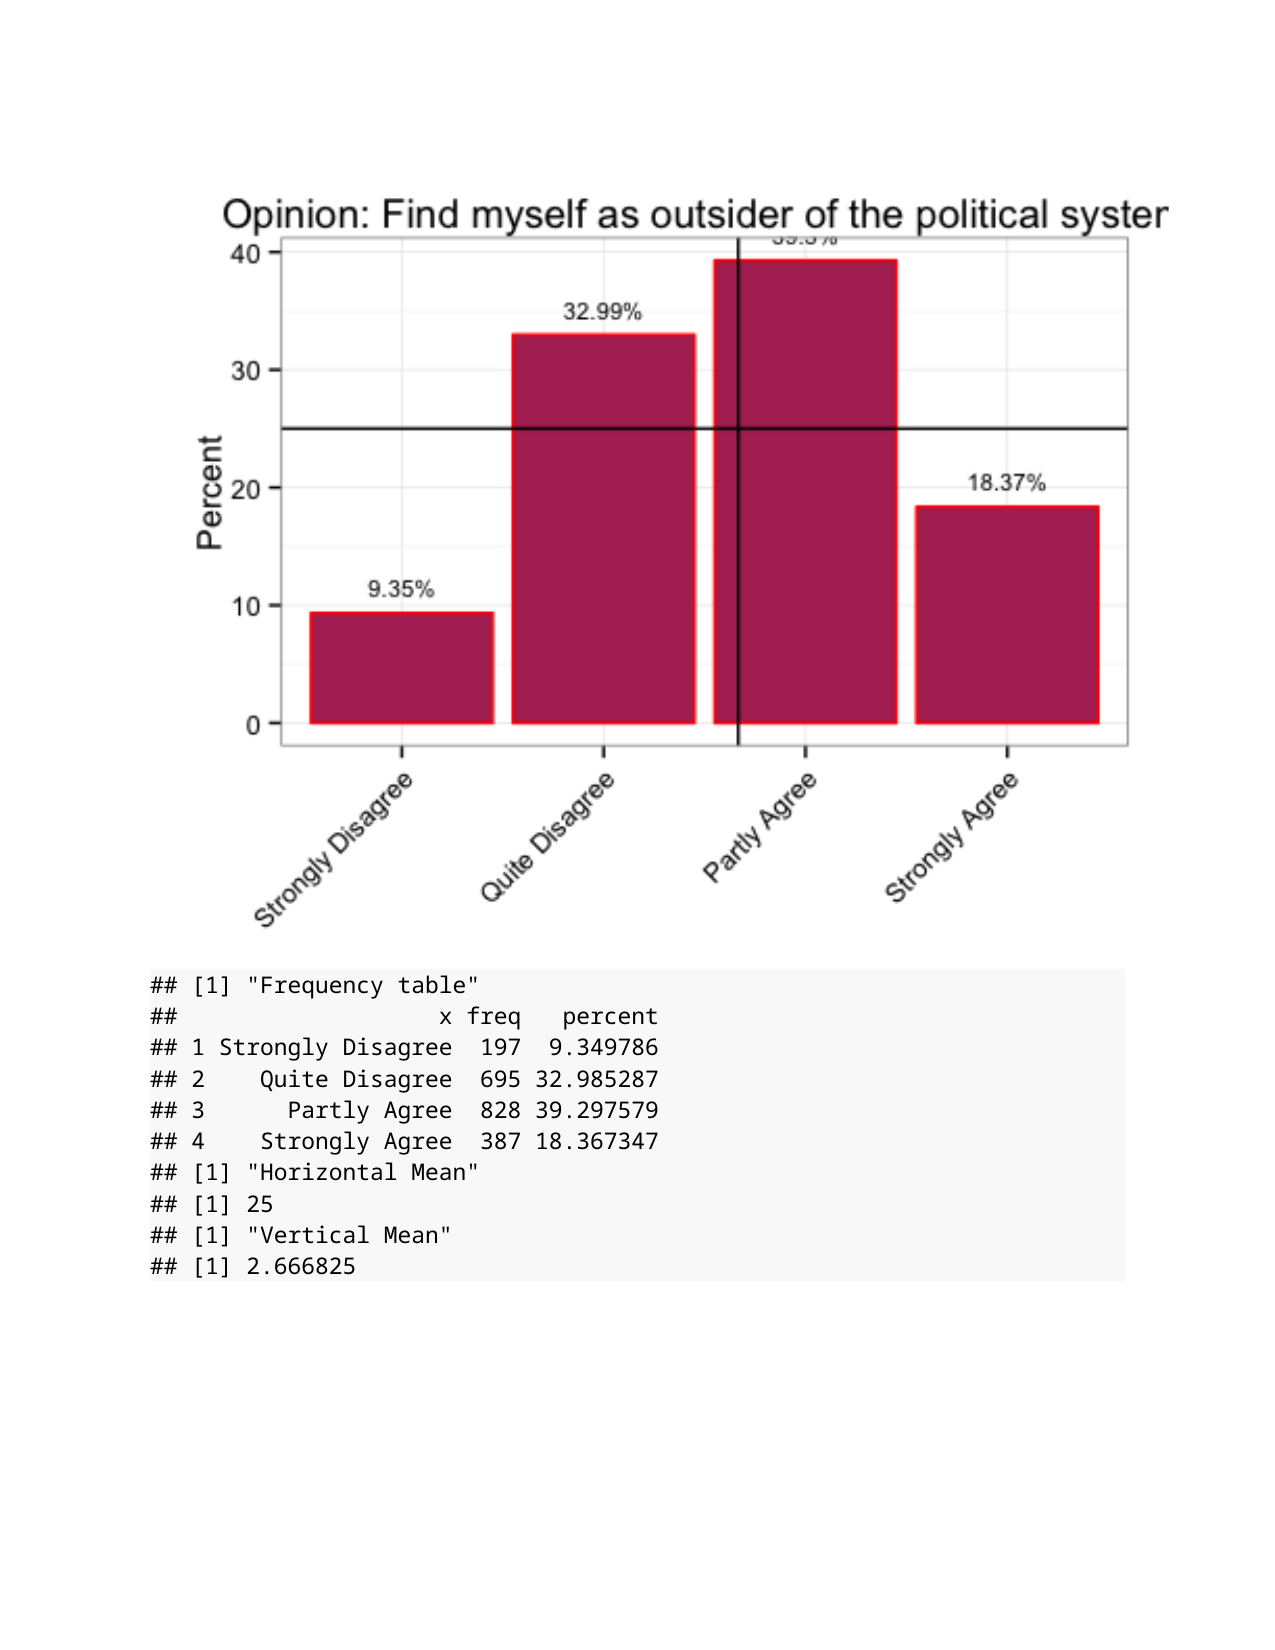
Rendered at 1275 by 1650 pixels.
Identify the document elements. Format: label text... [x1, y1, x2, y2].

picture [168, 150, 1169, 950]
text ## [1] "Frequency table" ## x freq percent ## 1 Strongly Disagree 197 9.349786 ## 2 Quite Disagree 695 32.985287 ## 3 Partly Agree 828 39.297579 ## 4 Strongly Agree 387 18.367347 ## [1] "Horizontal Mean" ## [1] 25 ## [1] "Vertical Mean" ## [1] 2.666825 [150, 969, 1125, 1281]
